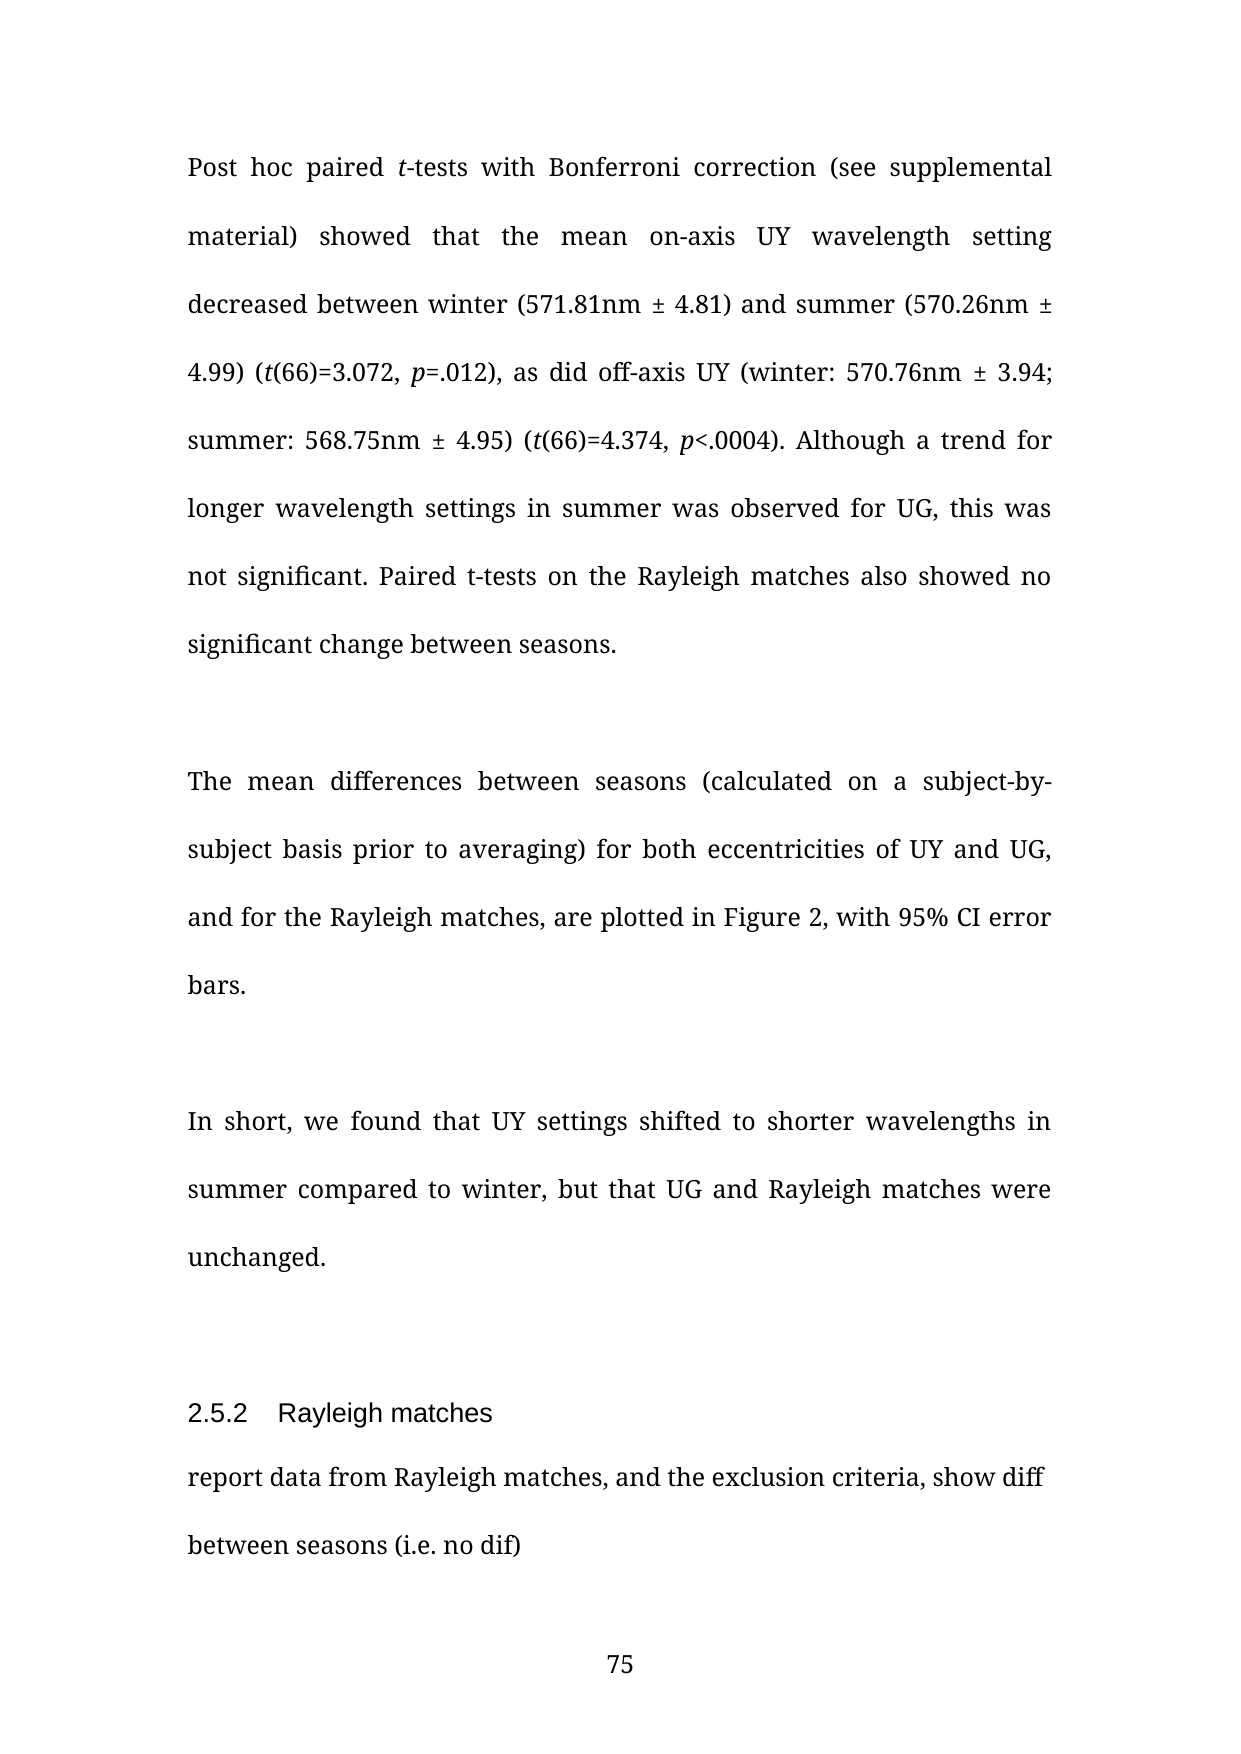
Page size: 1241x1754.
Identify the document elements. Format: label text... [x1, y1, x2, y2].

text In short, we found that UY settings shifted to shorter wavelengths in summer compared to winter, but that UG and Rayleigh matches were unchanged. [187, 1104, 1053, 1274]
text The mean differences between seasons (calculated on a subject-by-subject basis prior to averaging) for both eccentricities of UY and UG, and for the Rayleigh matches, are plotted in Figure 2, with 95% CI error bars. [187, 763, 1053, 1002]
text report data from Rayleigh matches, and the exclusion criteria, show diff between seasons (i.e. no dif) [187, 1459, 1053, 1562]
text Post hoc paired t-tests with Bonferroni correction (see supplemental material) showed that the mean on-axis UY wavelength setting decreased between winter (571.81nm ± 4.81) and summer (570.26nm ± 4.99) (t(66)=3.072, p=.012), as did off-axis UY (winter: 570.76nm ± 3.94; summer: 568.75nm ± 4.95) (t(66)=4.374, p<.0004). Although a trend for longer wavelength settings in summer was observed for UG, this was not significant. Paired t-tests on the Rayleigh matches also showed no significant change between seasons. [187, 150, 1053, 661]
subtitle Rayleigh matches [187, 1397, 1053, 1428]
